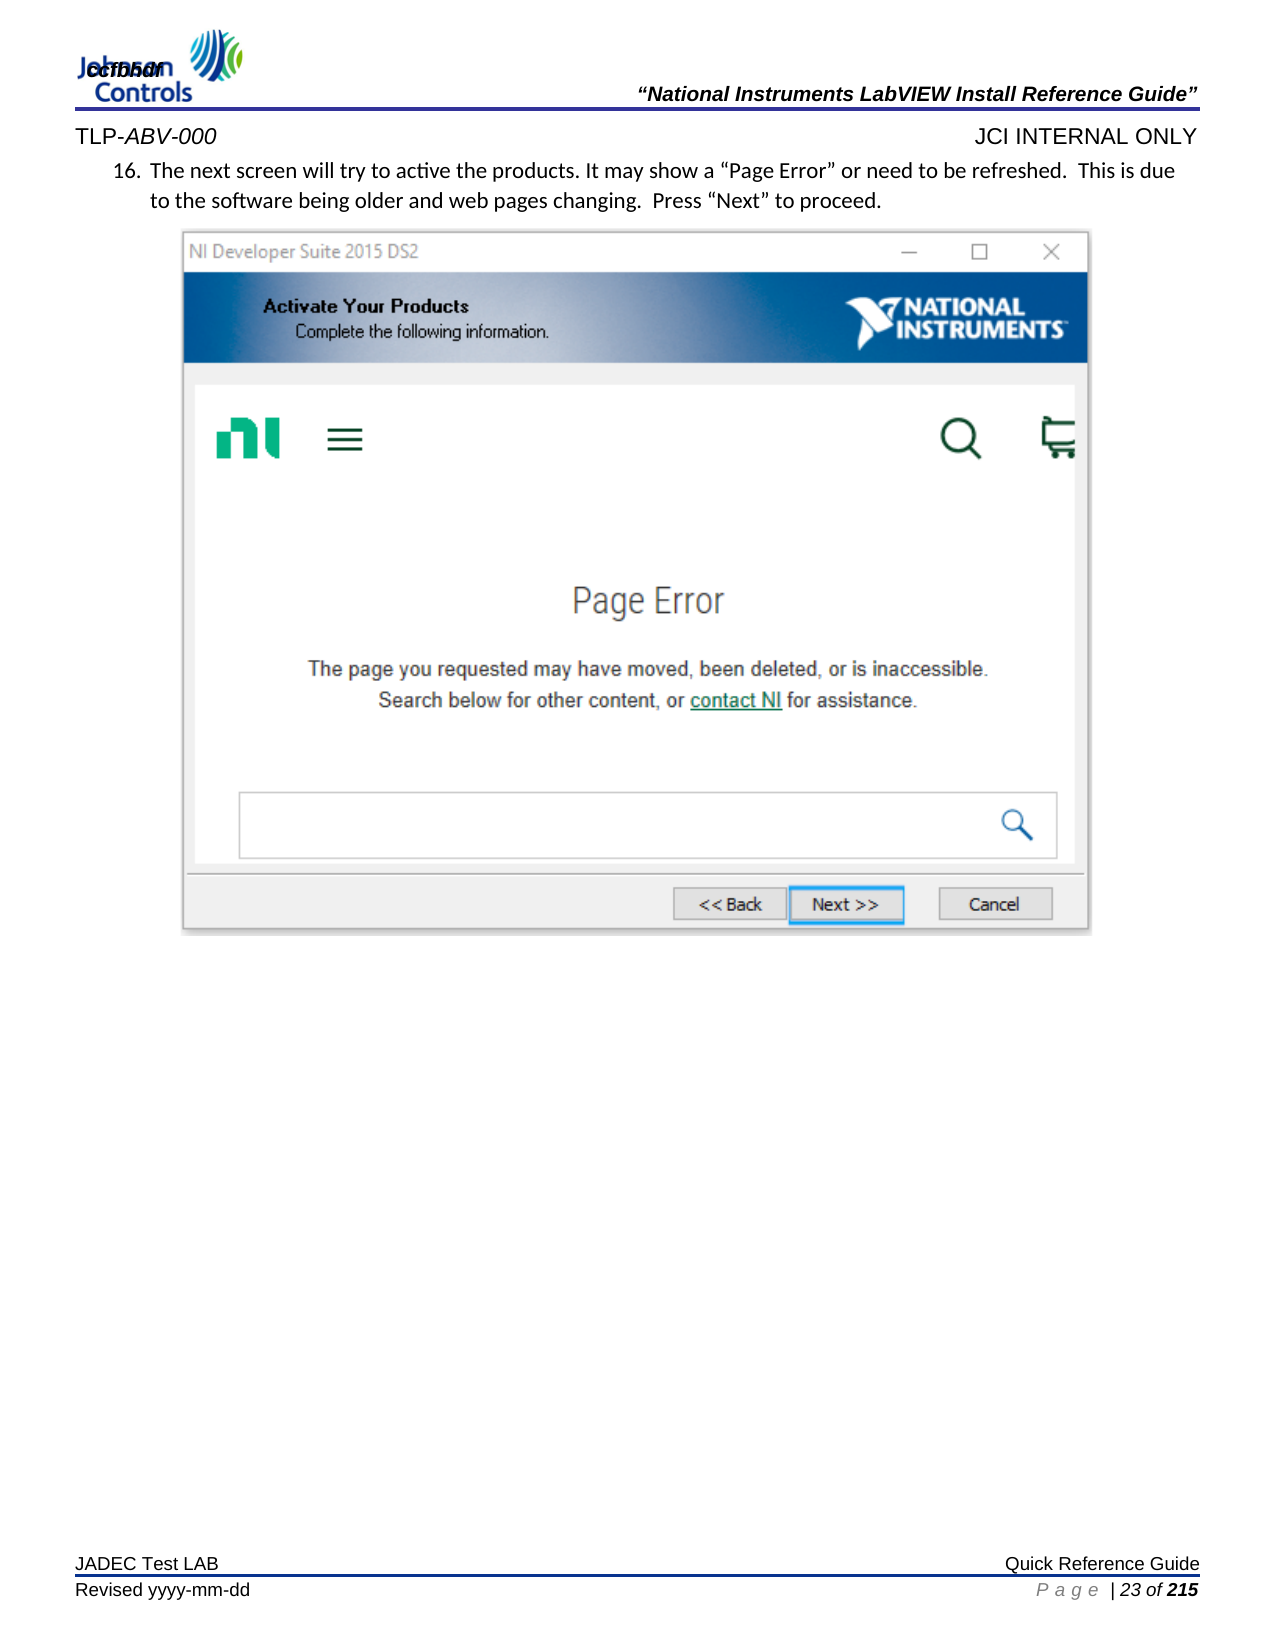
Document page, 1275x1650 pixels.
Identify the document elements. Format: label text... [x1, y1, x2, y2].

picture [76, 26, 246, 105]
picture [178, 227, 1097, 936]
list The next screen will try to active the products. It may show a “Page Error” or need to be refreshed. This is due to the software being older and web pages changing. Press “Next” to proceed. [112, 156, 1200, 214]
